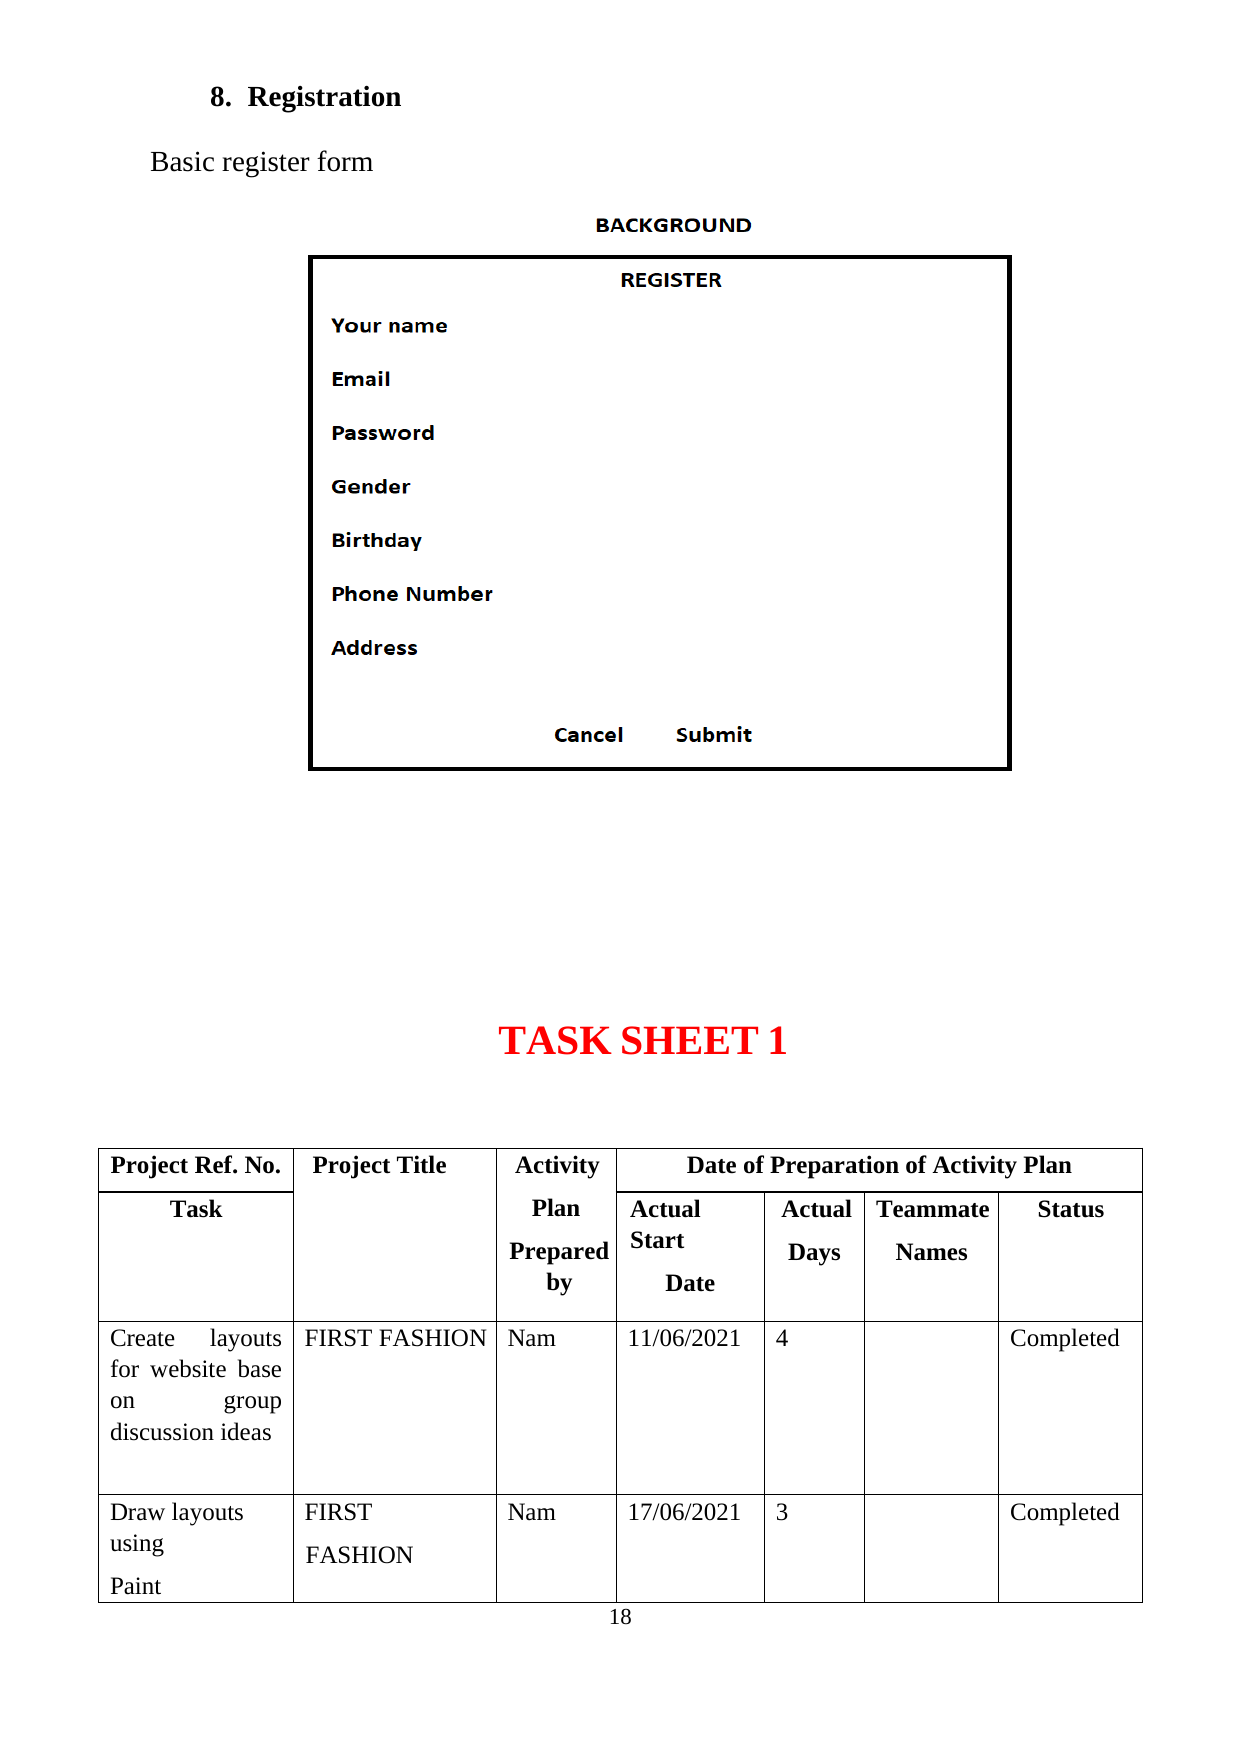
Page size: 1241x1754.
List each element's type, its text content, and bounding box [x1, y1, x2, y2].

table_cell Nam [497, 1495, 616, 1602]
table_cell [865, 1322, 998, 1494]
table_cell FIRST FASHION [294, 1322, 496, 1494]
subtitle TASK SHEET 1 [498, 1015, 1197, 1063]
table_cell Teammate Names [865, 1193, 998, 1321]
table_cell Status [999, 1193, 1142, 1321]
table_cell Nam [497, 1322, 616, 1494]
table_cell Completed [999, 1322, 1142, 1494]
table_cell [865, 1495, 998, 1602]
picture [150, 201, 1197, 852]
table_cell 17/06/2021 [617, 1495, 764, 1602]
table_cell Task [99, 1193, 293, 1321]
table_cell FIRST FASHION [294, 1495, 496, 1602]
table_cell Actual Start Date [617, 1193, 764, 1321]
table_cell Draw layouts using Paint [99, 1495, 293, 1602]
table_header Project Title [294, 1149, 496, 1321]
table_cell Completed [999, 1495, 1142, 1602]
subtitle Registration [210, 79, 1197, 113]
table_cell 11/06/2021 [617, 1322, 764, 1494]
table_header Activity Plan Prepared by [497, 1149, 616, 1321]
table_cell 3 [765, 1495, 864, 1602]
table_header Date of Preparation of Activity Plan [617, 1149, 1142, 1191]
table_cell Actual Days [765, 1193, 864, 1321]
table_cell Create layouts for website base on group discussion ideas [99, 1322, 293, 1494]
text Basic register form [150, 144, 1197, 178]
table_header Project Ref. No. [99, 1149, 293, 1191]
table_cell 4 [765, 1322, 864, 1494]
